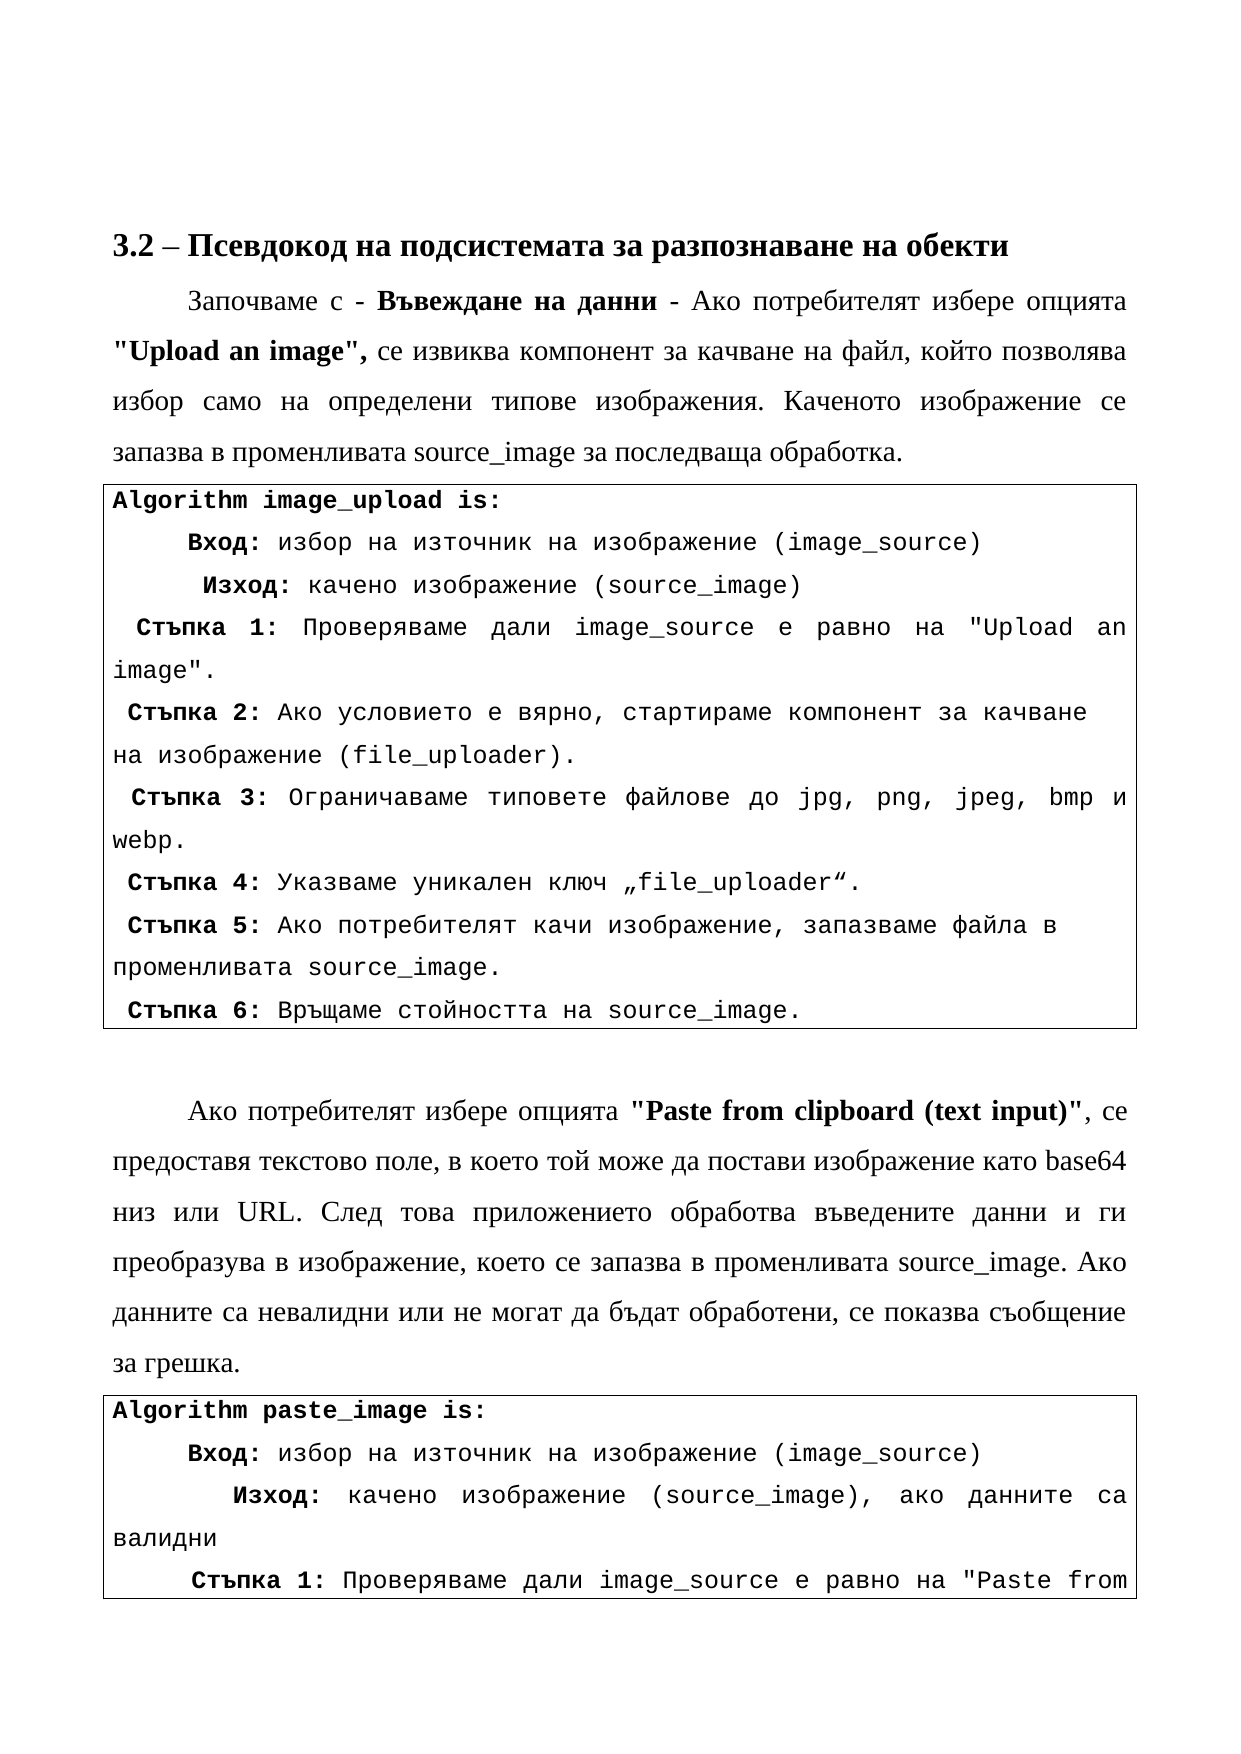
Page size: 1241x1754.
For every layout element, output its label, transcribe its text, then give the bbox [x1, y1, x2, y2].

text Стъпка 4: Указваме уникален ключ „file_uploader“. [104, 867, 1136, 898]
text Стъпка 6: Връщаме стойността на source_image. [104, 994, 1136, 1028]
text Изход: качено изображение (source_image) [104, 569, 1136, 601]
text Стъпка 5: Ако потребителят качи изображение, запазваме файла в променливата source_image. [104, 909, 1136, 983]
text Започваме с - Въвеждане на данни - Ако потребителят избере опцията "Upload an image", се извиква компонент за качване на файл, който позволява избор само на определени типове изображения. Каченото изображение се запазва в променливата source_image за последваща обработка. [112, 283, 1128, 467]
text Стъпка 1: Проверяваме дали image_source е равно на "Upload an image". [104, 612, 1136, 686]
text Вход: избор на източник на изображение (image_source) [104, 1437, 1136, 1469]
subtitle 3.2 – Псевдокод на подсистемата за разпознаване на обекти [112, 225, 1128, 264]
text Стъпка 3: Ограничаваме типовете файлове до jpg, png, jpeg, bmp и webp. [104, 782, 1136, 856]
text Стъпка 2: Ако условието е вярно, стартираме компонент за качване на изображение (file_uploader). [104, 697, 1136, 771]
text Algorithm paste_image is: [104, 1396, 1136, 1426]
text Ако потребителят избере опцията "Paste from clipboard (text input)", се предоставя текстово поле, в което той може да постави изображение като base64 низ или URL. След това приложението обработва въведените данни и ги преобразува в изображение, което се запазва в променливата source_image. Ако данните са невалидни или не могат да бъдат обработени, се показва съобщение за грешка. [112, 1093, 1128, 1378]
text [104, 1565, 1136, 1598]
text Вход: избор на източник на изображение (image_source) [104, 527, 1136, 558]
text Изход: качено изображение (source_image), ако данните са валидни [104, 1480, 1136, 1554]
text Algorithm image_upload is: [104, 485, 1136, 516]
